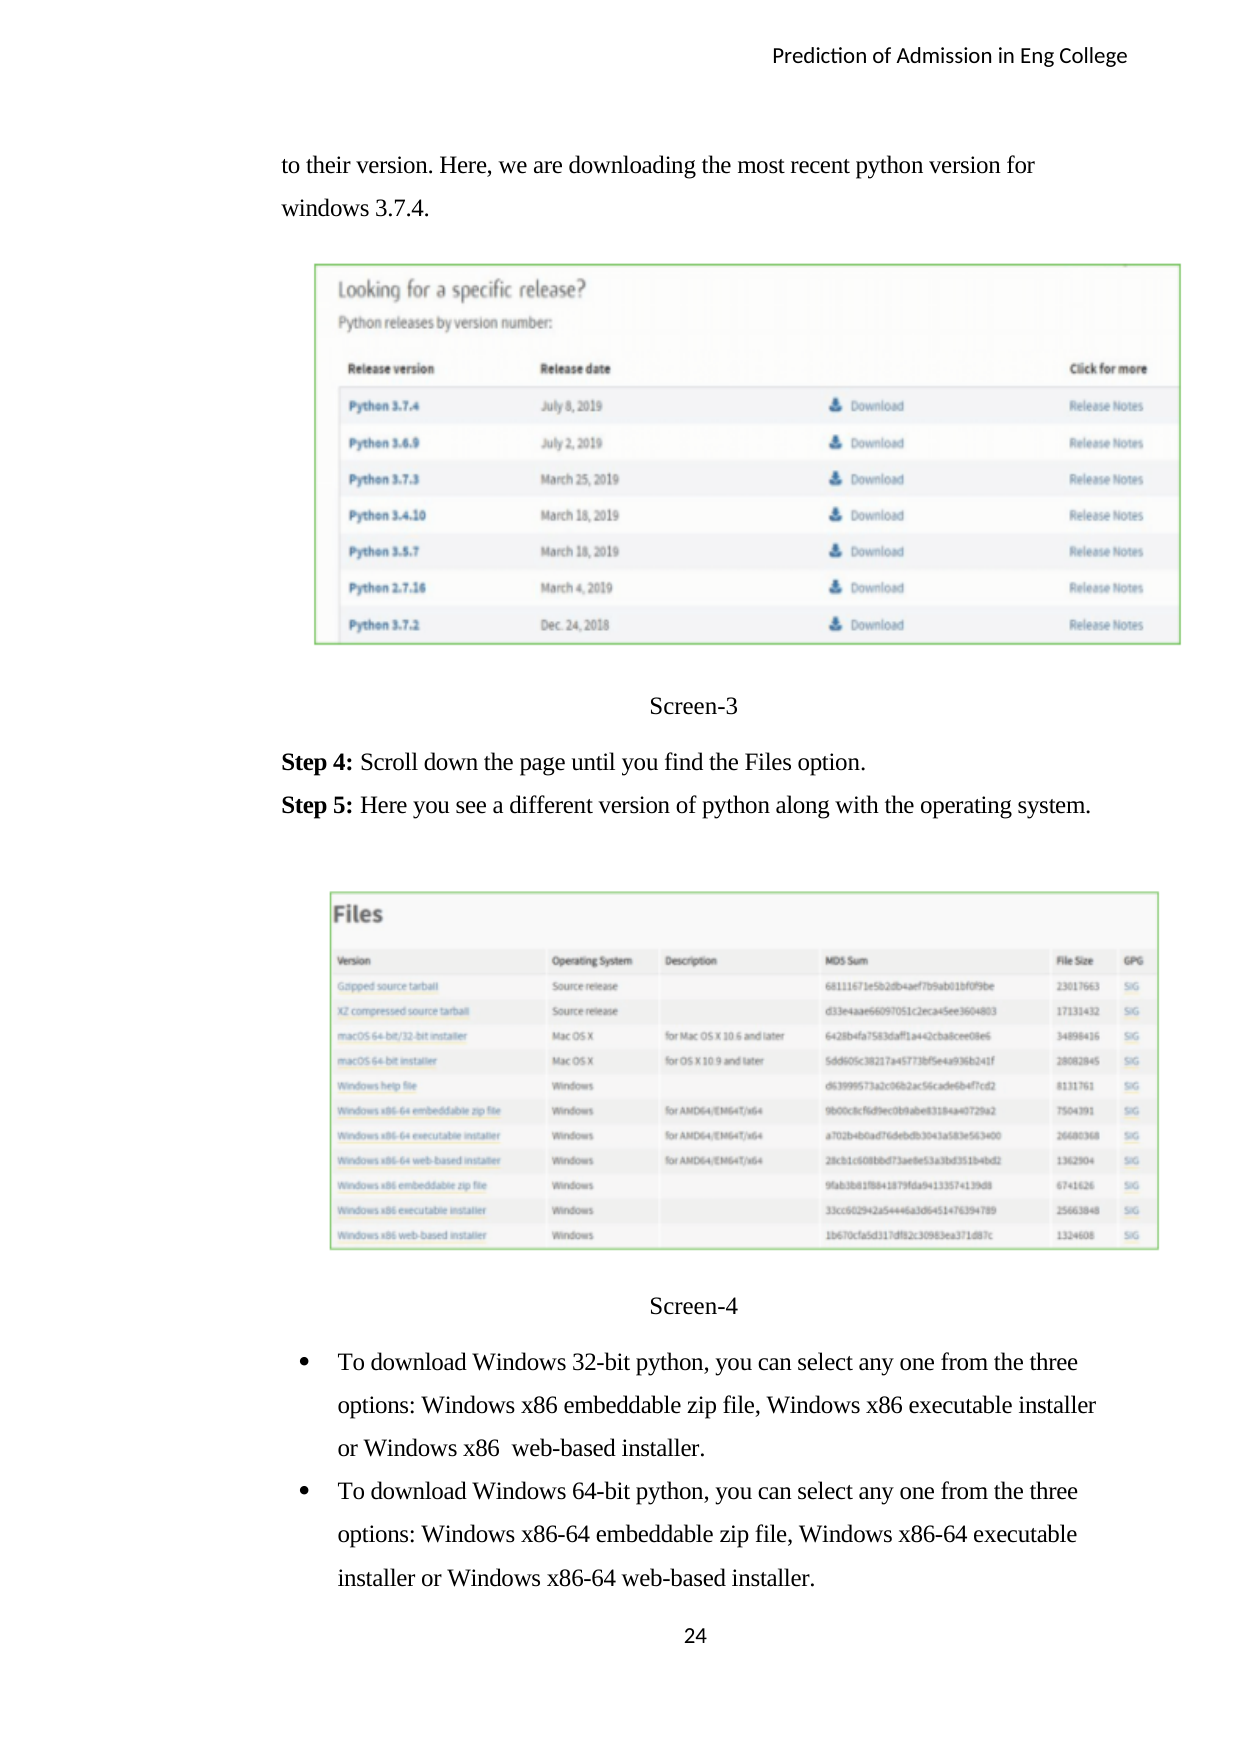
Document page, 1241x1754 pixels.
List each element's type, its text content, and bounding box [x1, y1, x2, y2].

text Step 4: Scroll down the page until you find the Files option. [281, 747, 1106, 776]
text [281, 150, 1106, 222]
text Step 5: Here you see a different version of python along with the operating system. [281, 790, 1106, 819]
picture [281, 248, 1241, 665]
text Screen-3 [281, 691, 1106, 720]
list To download Windows 32-bit python, you can select any one from the three options: Windows x86 embeddable zip file, Windows x86 executable installer or Windows x86 web-based installer. [300, 1347, 1106, 1462]
picture [281, 876, 1228, 1277]
list To download Windows 64-bit python, you can select any one from the three options: Windows x86-64 embeddable zip file, Windows x86-64 executable installer or Windows x86-64 web-based installer. [300, 1476, 1106, 1591]
text Screen-4 [281, 1291, 1106, 1320]
